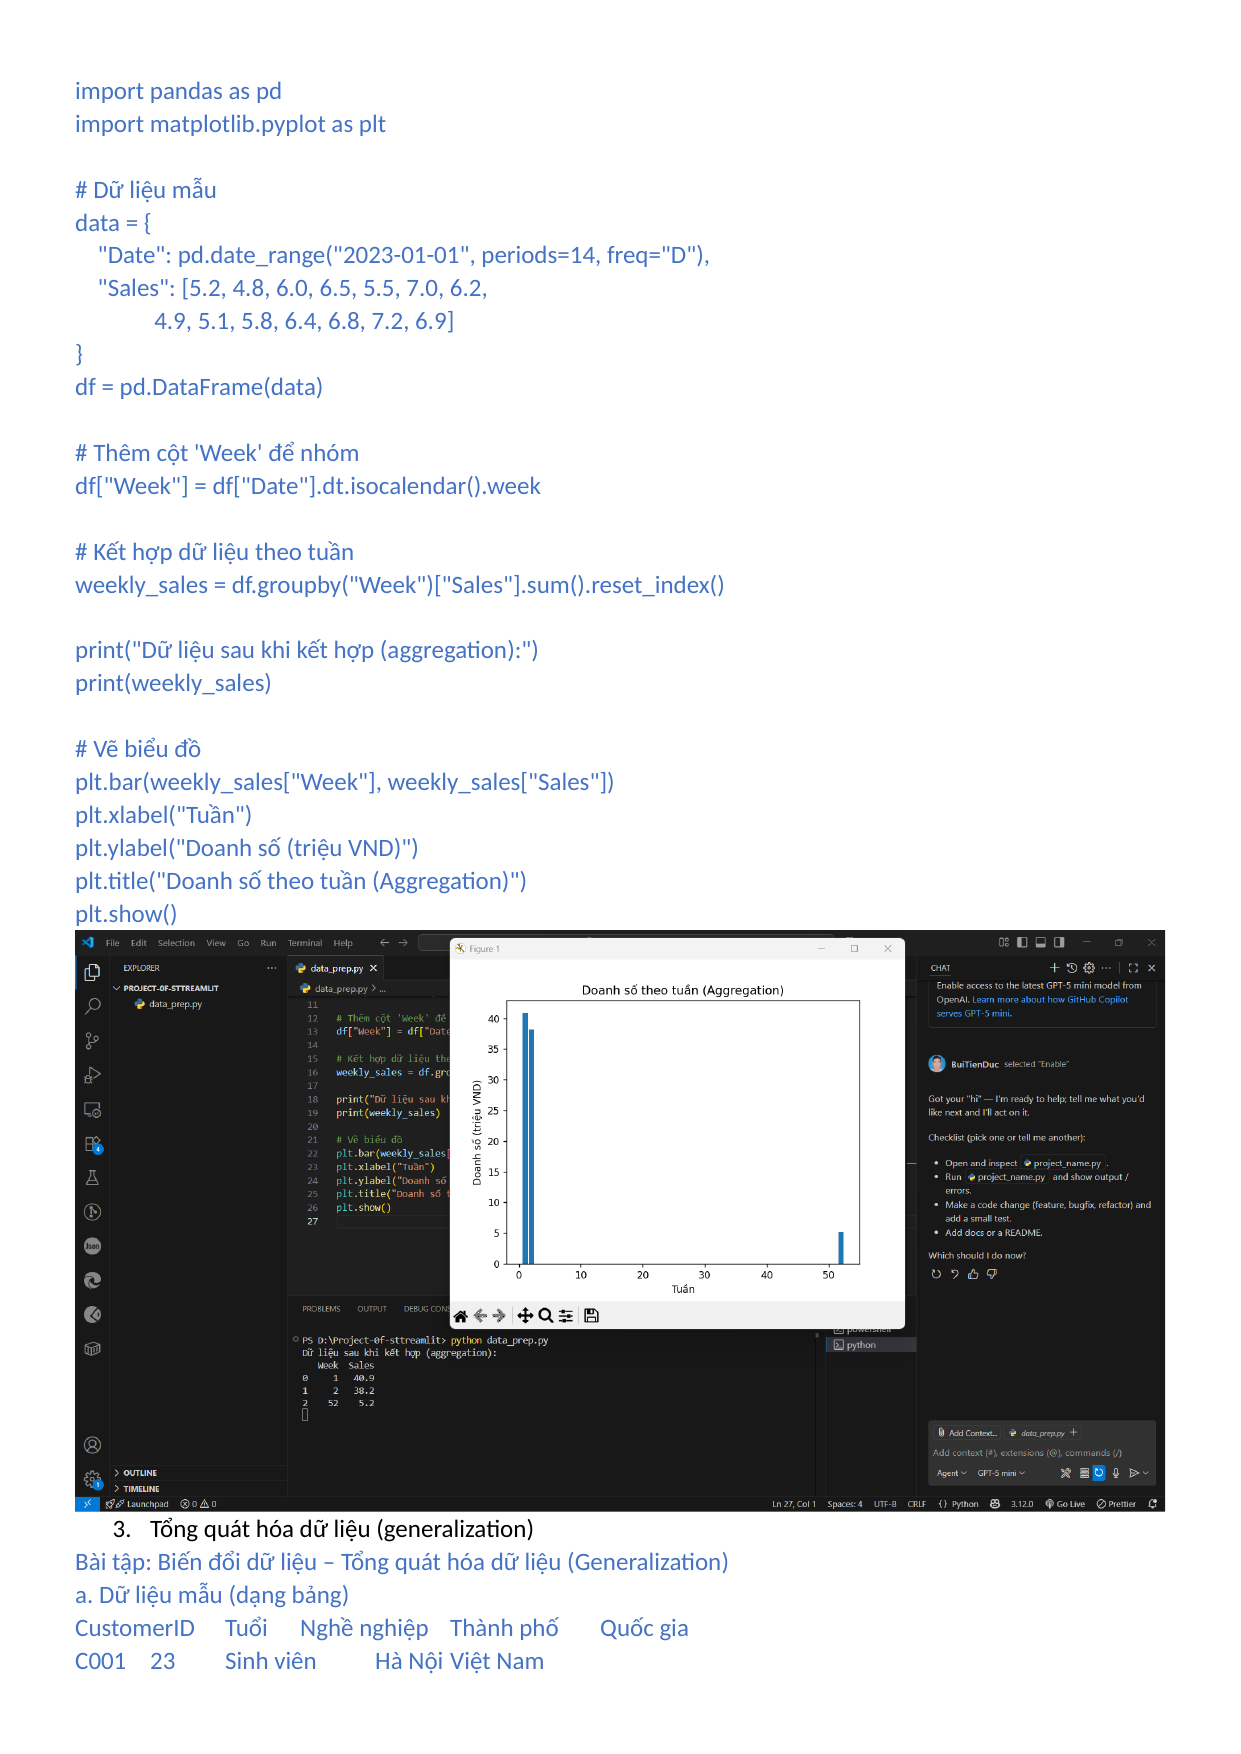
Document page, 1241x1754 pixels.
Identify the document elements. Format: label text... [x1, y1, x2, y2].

list # Vẽ biểu đồ [75, 733, 1165, 764]
list Tổng quát hóa dữ liệu (generalization) [112, 1514, 1165, 1544]
list plt.title("Doanh số theo tuần (Aggregation)") [75, 865, 1165, 896]
list df["Week"] = df["Date"].dt.isocalendar().week [75, 470, 1165, 501]
list plt.show() [75, 898, 1165, 928]
picture [75, 930, 1166, 1512]
list Bài tập: Biến đổi dữ liệu – Tổng quát hóa dữ liệu (Generalization) [75, 1547, 1165, 1577]
list } [75, 338, 1165, 369]
list # Kết hợp dữ liệu theo tuần [75, 536, 1165, 566]
list weekly_sales = df.groupby("Week")["Sales"].sum().reset_index() [75, 569, 1165, 599]
list plt.xlabel("Tuần") [75, 799, 1165, 830]
list "Sales": [5.2, 4.8, 6.0, 6.5, 5.5, 7.0, 6.2, [75, 272, 1165, 303]
list import matplotlib.pyplot as plt [75, 108, 1165, 138]
list print(weekly_sales) [75, 667, 1165, 698]
list C001 23 Sinh viên Hà Nội Việt Nam [75, 1645, 1165, 1676]
list data = { [75, 207, 1165, 237]
list df = pd.DataFrame(data) [75, 371, 1165, 402]
list a. Dữ liệu mẫu (dạng bảng) [75, 1579, 1165, 1610]
list # Thêm cột 'Week' để nhóm [75, 437, 1165, 468]
list 4.9, 5.1, 5.8, 6.4, 6.8, 7.2, 6.9] [75, 305, 1165, 336]
list "Date": pd.date_range("2023-01-01", periods=14, freq="D"), [75, 239, 1165, 270]
list print("Dữ liệu sau khi kết hợp (aggregation):") [75, 634, 1165, 665]
list CustomerID Tuổi Nghề nghiệp Thành phố Quốc gia [75, 1612, 1165, 1643]
list plt.bar(weekly_sales["Week"], weekly_sales["Sales"]) [75, 766, 1165, 797]
list plt.ylabel("Doanh số (triệu VND)") [75, 832, 1165, 863]
list # Dữ liệu mẫu [75, 174, 1165, 204]
list import pandas as pd [75, 75, 1165, 106]
